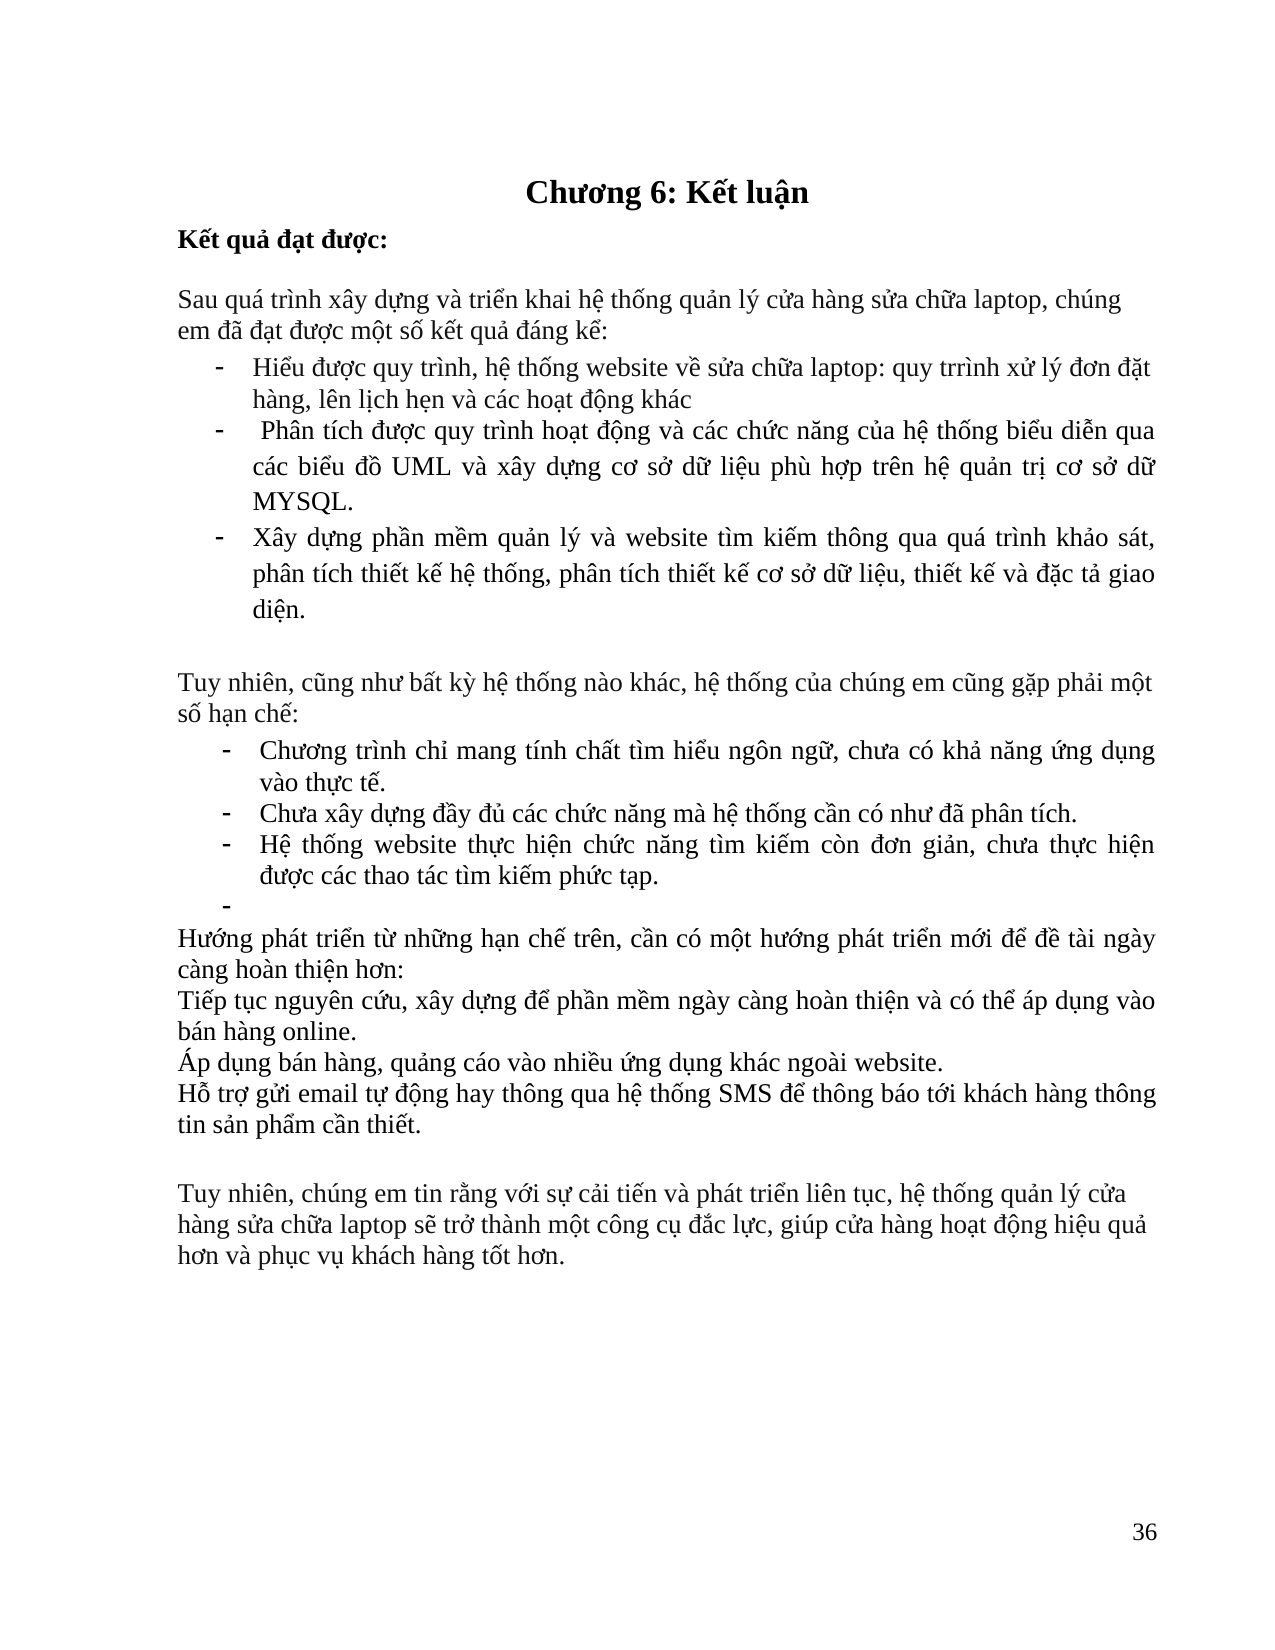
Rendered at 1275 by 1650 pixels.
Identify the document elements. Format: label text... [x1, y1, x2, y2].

text Hướng phát triển từ những hạn chế trên, cần có một hướng phát triển mới để đề tài ngày càng hoàn thiện hơn: [177, 922, 1157, 984]
list Hiểu được quy trình, hệ thống website về sửa chữa laptop: quy trrình xử lý đơn đặt hàng, lên lịch hẹn và các hoạt động khác [215, 351, 1157, 414]
list Xây dựng phần mềm quản lý và website tìm kiếm thông qua quá trình khảo sát, phân tích thiết kế hệ thống, phân tích thiết kế cơ sở dữ liệu, thiết kế và đặc tả giao diện. [215, 521, 1157, 624]
text Hỗ trợ gửi email tự động hay thông qua hệ thống SMS để thông báo tới khách hàng thông tin sản phẩm cần thiết. [177, 1077, 1157, 1140]
text Tuy nhiên, chúng em tin rằng với sự cải tiến và phát triển liên tục, hệ thống quản lý cửa hàng sửa chữa laptop sẽ trở thành một công cụ đắc lực, giúp cửa hàng hoạt động hiệu quả hơn và phục vụ khách hàng tốt hơn. [177, 1177, 1157, 1271]
list Hệ thống website thực hiện chức năng tìm kiếm còn đơn giản, chưa thực hiện được các thao tác tìm kiếm phức tạp. [222, 828, 1157, 890]
subtitle Kết quả đạt được: [177, 223, 1157, 254]
list Chưa xây dựng đầy đủ các chức năng mà hệ thống cần có như đã phân tích. [222, 797, 1157, 828]
text Sau quá trình xây dựng và triển khai hệ thống quản lý cửa hàng sửa chữa laptop, chúng em đã đạt được một số kết quả đáng kể: [177, 283, 1157, 345]
list Phân tích được quy trình hoạt động và các chức năng của hệ thống biểu diễn qua các biểu đồ UML và xây dựng cơ sở dữ liệu phù hợp trên hệ quản trị cơ sở dữ MYSQL. [215, 414, 1157, 517]
text Tiếp tục nguyên cứu, xây dựng để phần mềm ngày càng hoàn thiện và có thể áp dụng vào bán hàng online. [177, 984, 1157, 1046]
list Chương trình chỉ mang tính chất tìm hiểu ngôn ngữ, chưa có khả năng ứng dụng vào thực tế. [222, 734, 1157, 797]
text Tuy nhiên, cũng như bất kỳ hệ thống nào khác, hệ thống của chúng em cũng gặp phải một số hạn chế: [177, 666, 1157, 728]
text Áp dụng bán hàng, quảng cáo vào nhiều ứng dụng khác ngoài website. [177, 1046, 1157, 1077]
subtitle Chương 6: Kết luận [177, 173, 1157, 211]
